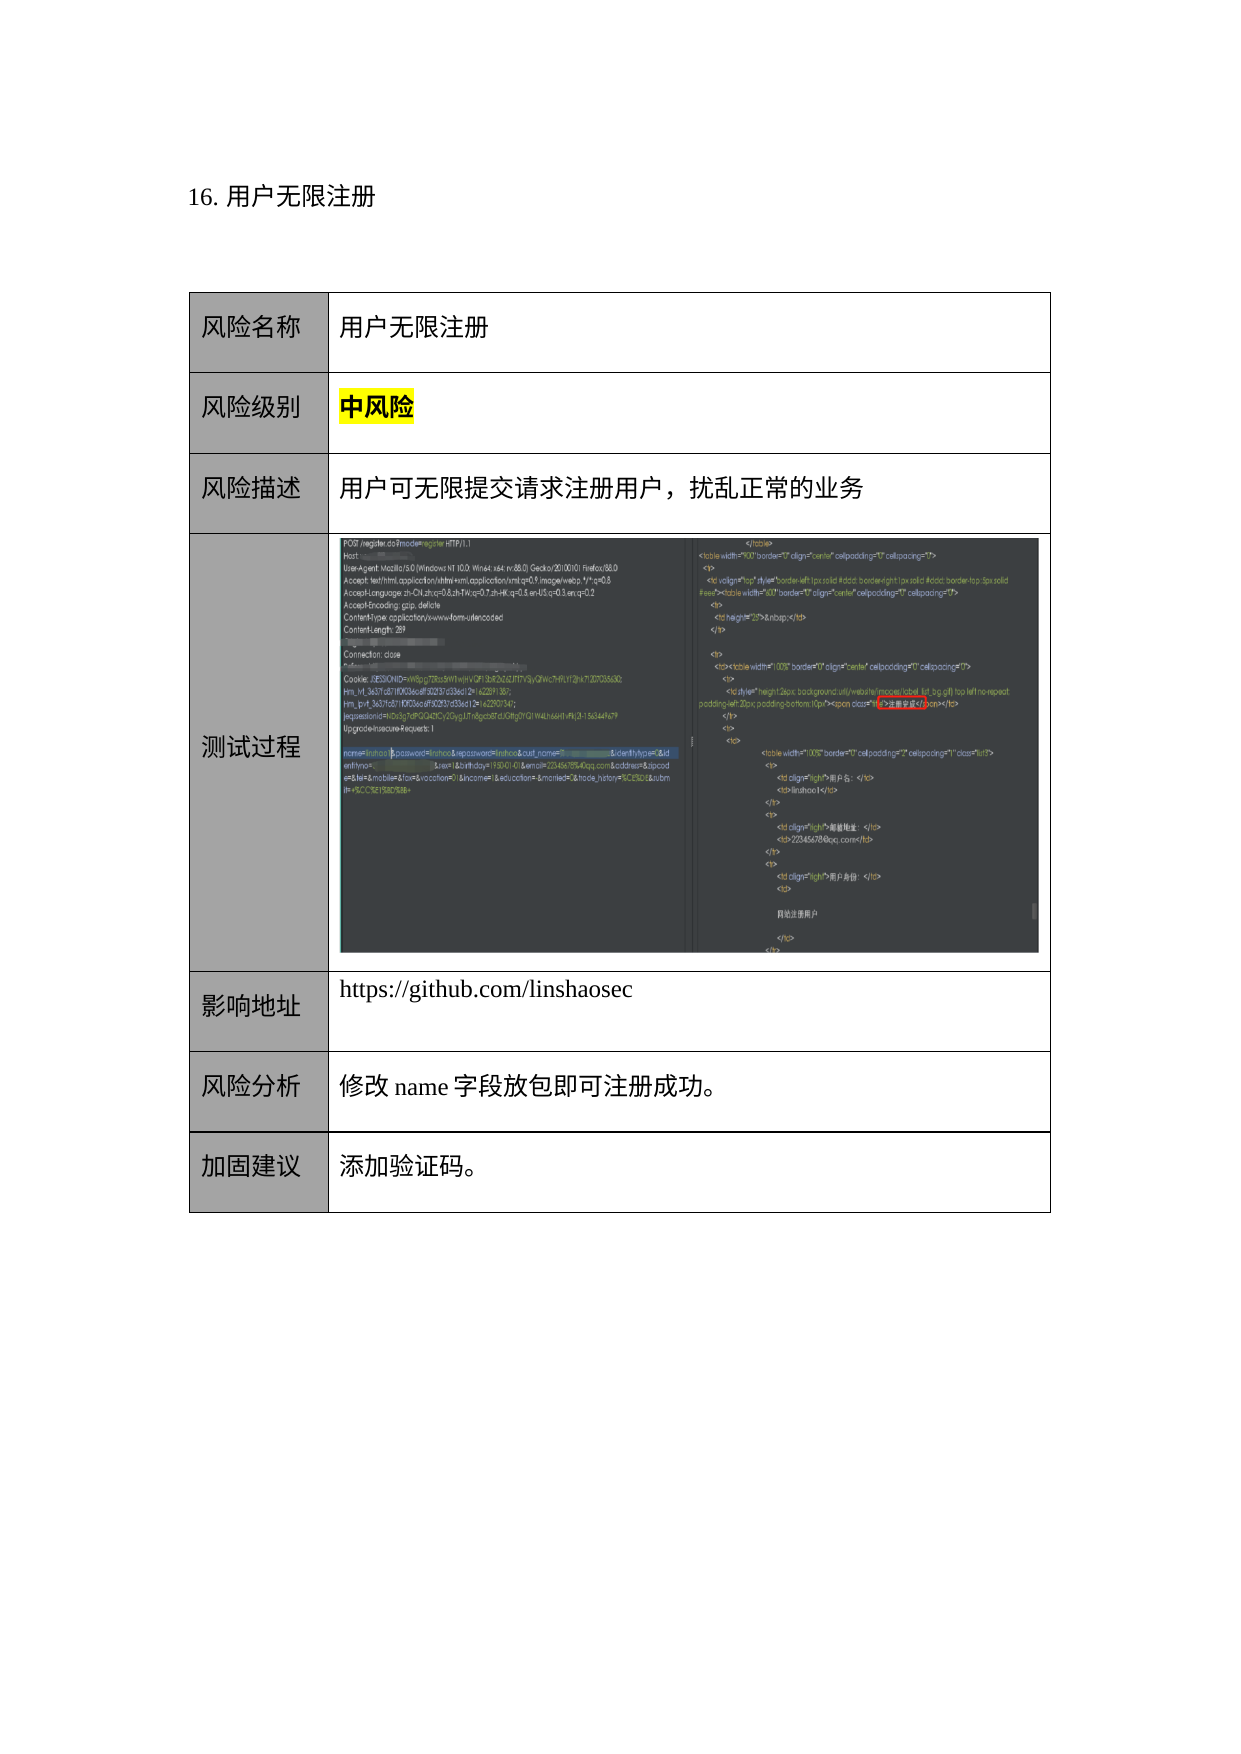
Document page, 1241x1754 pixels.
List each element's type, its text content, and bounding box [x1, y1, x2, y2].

table_cell 风险分析 [190, 1052, 328, 1131]
table_cell 风险描述 [190, 454, 328, 533]
table_header 风险名称 [190, 293, 328, 372]
table_cell 风险级别 [190, 373, 328, 453]
table_cell 添加验证码。 [329, 1133, 1050, 1212]
table_cell 修改name字段放包即可注册成功。 [329, 1052, 1050, 1131]
list 用户无限注册 [187, 162, 1053, 227]
table_cell 影响地址 [190, 972, 328, 1051]
table_cell 测试过程 [190, 534, 328, 971]
table_header 用户无限注册 [329, 293, 1050, 372]
table_cell 中风险 [329, 373, 1050, 453]
table_cell 用户可无限提交请求注册用户，扰乱正常的业务 [329, 454, 1050, 533]
picture [339, 538, 1039, 953]
table_cell 加固建议 [190, 1133, 328, 1212]
table_cell https://github.com/linshaosec [329, 972, 1050, 1051]
table_cell [329, 534, 1050, 971]
